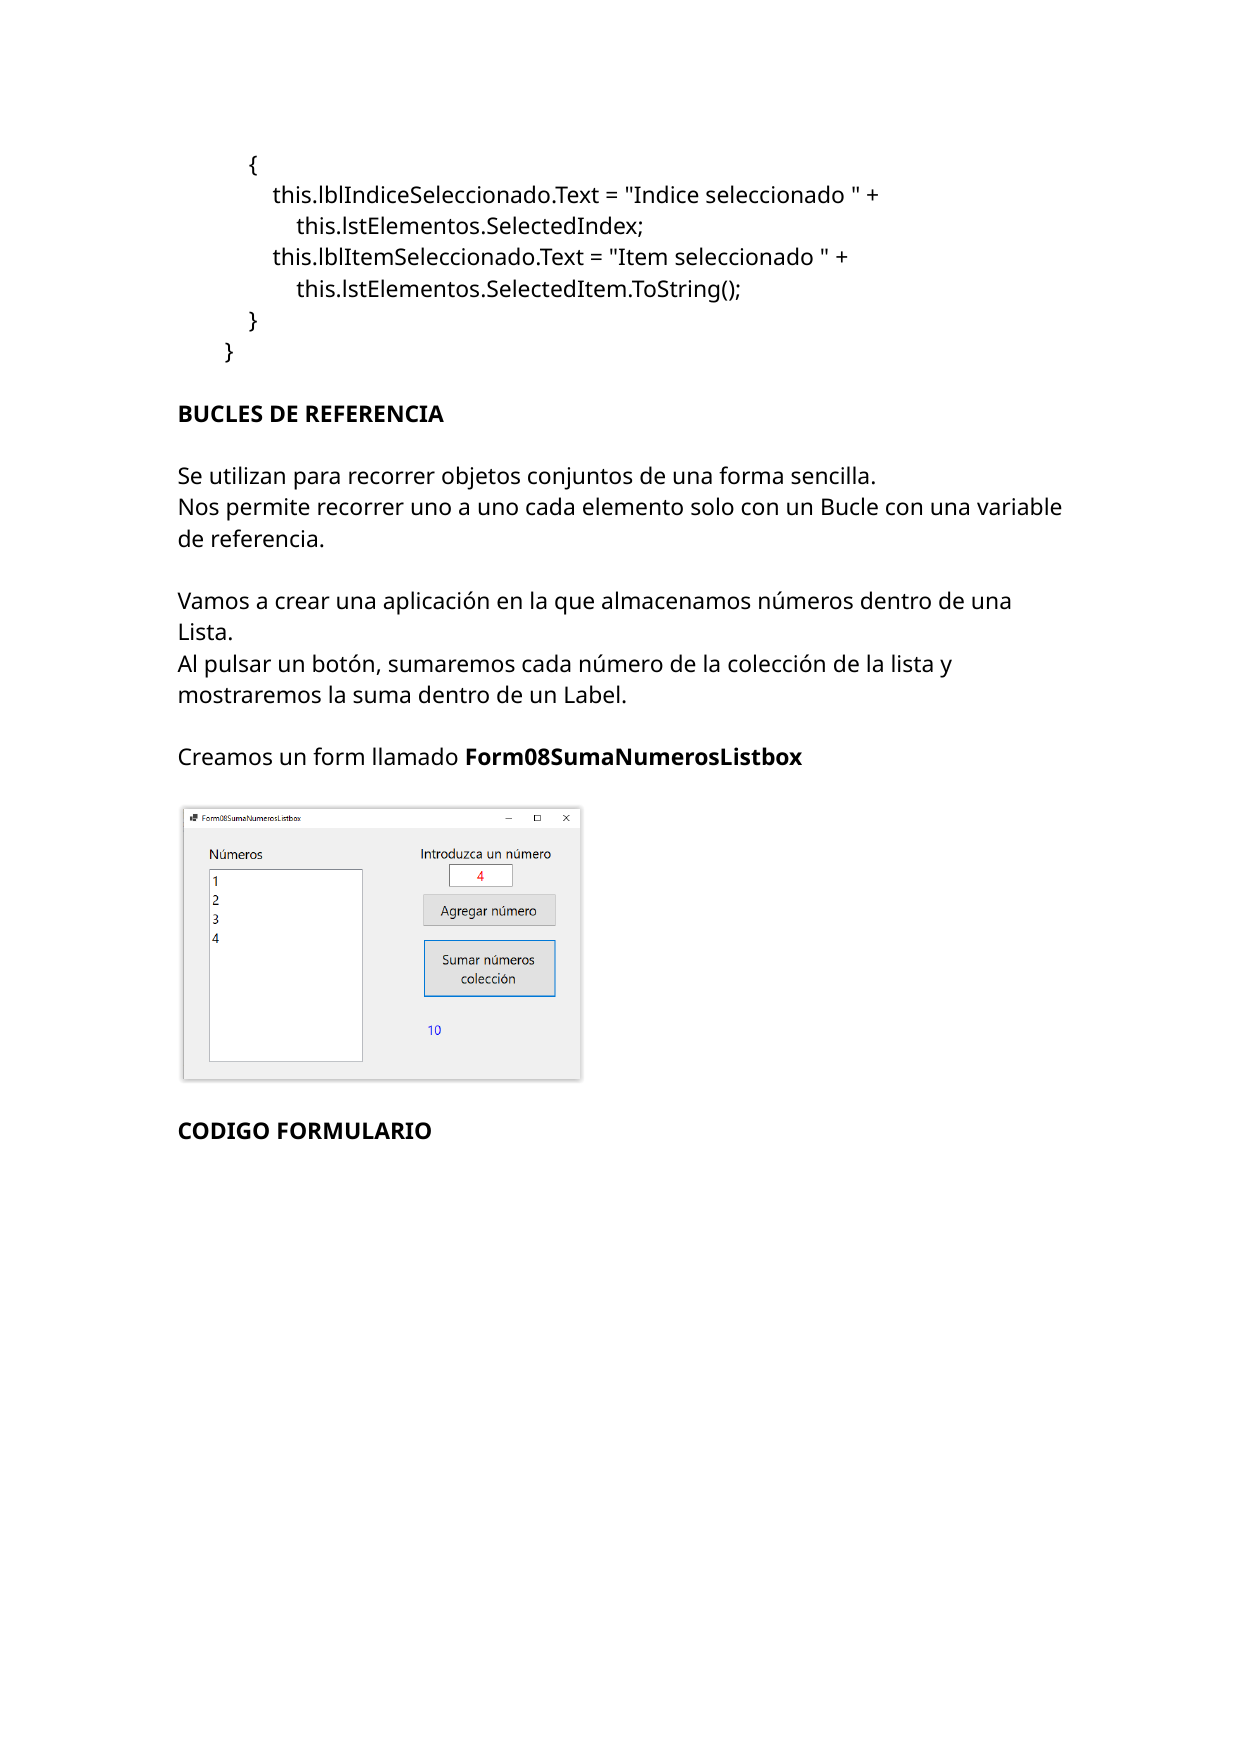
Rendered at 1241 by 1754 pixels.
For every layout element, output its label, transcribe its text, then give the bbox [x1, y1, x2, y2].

text { [177, 148, 1063, 179]
text this.lblIndiceSeleccionado.Text = "Indice seleccionado " + [177, 179, 1063, 210]
text Se utilizan para recorrer objetos conjuntos de una forma sencilla. [177, 460, 1063, 491]
text BUCLES DE REFERENCIA [177, 398, 1063, 429]
text Al pulsar un botón, sumaremos cada número de la colección de la lista y mostraremos la suma dentro de un Label. [177, 648, 1063, 710]
picture [177, 803, 585, 1084]
text Creamos un form llamado Form08SumaNumerosListbox [177, 741, 1063, 773]
text Vamos a crear una aplicación en la que almacenamos números dentro de una Lista. [177, 585, 1063, 648]
text } [177, 304, 1063, 335]
text CODIGO FORMULARIO [177, 1115, 1063, 1146]
text this.lstElementos.SelectedIndex; [177, 210, 1063, 241]
text this.lblItemSeleccionado.Text = "Item seleccionado " + [177, 241, 1063, 273]
text Nos permite recorrer uno a uno cada elemento solo con un Bucle con una variable de referencia. [177, 491, 1063, 554]
text } [177, 335, 1063, 366]
text this.lstElementos.SelectedItem.ToString(); [177, 273, 1063, 304]
